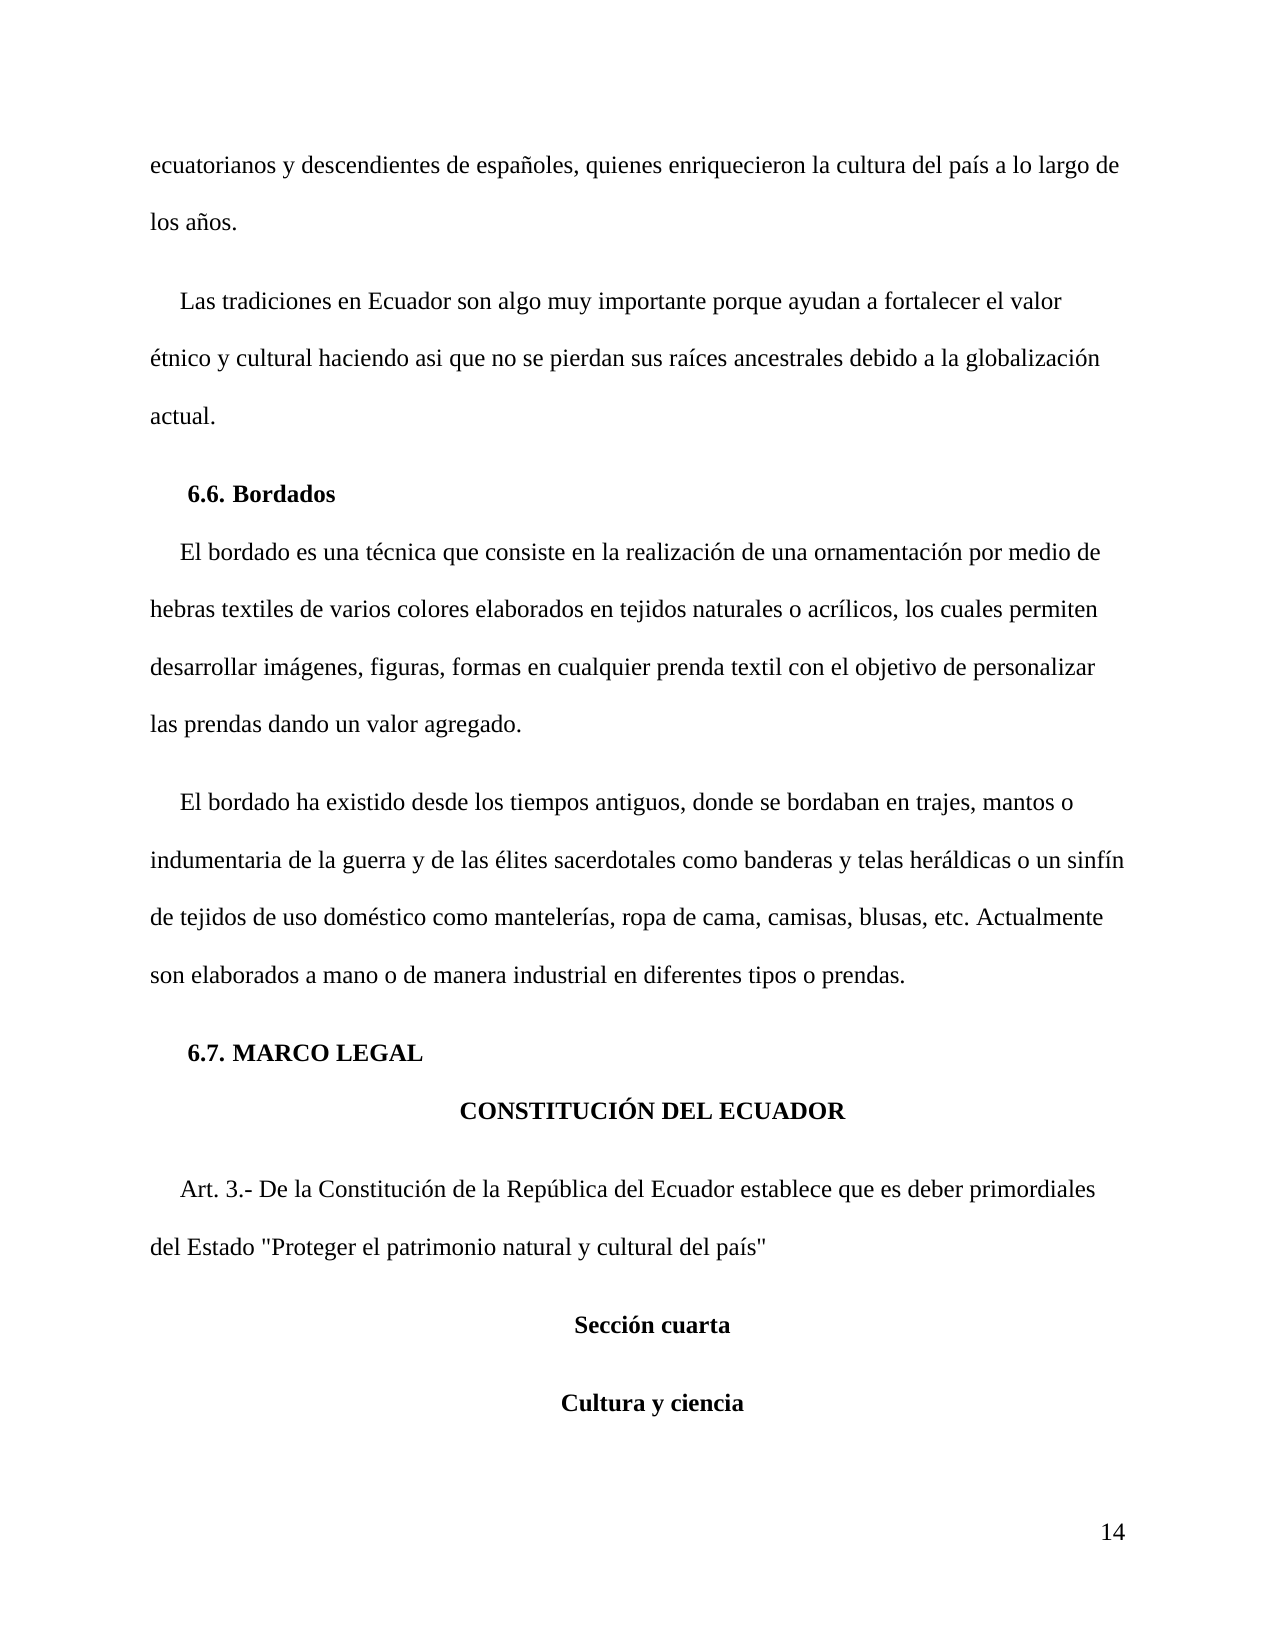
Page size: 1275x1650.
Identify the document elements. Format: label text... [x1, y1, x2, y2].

text Sección cuarta [150, 1310, 1125, 1339]
text El bordado ha existido desde los tiempos antiguos, donde se bordaban en trajes, mantos o indumentaria de la guerra y de las élites sacerdotales como banderas y telas heráldicas o un sinfín de tejidos de uso doméstico como mantelerías, ropa de cama, camisas, blusas, etc. Actualmente son elaborados a mano o de manera industrial en diferentes tipos o prendas. [150, 787, 1125, 989]
text Art. 3.- De la Constitución de la República del Ecuador establece que es deber primordiales del Estado "Proteger el patrimonio natural y cultural del país" [150, 1174, 1125, 1260]
text El bordado es una técnica que consiste en la realización de una ornamentación por medio de hebras textiles de varios colores elaborados en tejidos naturales o acrílicos, los cuales permiten desarrollar imágenes, figuras, formas en cualquier prenda textil con el objetivo de personalizar las prendas dando un valor agregado. [150, 537, 1125, 738]
list Marco legal [187, 1038, 1125, 1067]
text CONSTITUCIÓN DEL ECUADOR [150, 1096, 1125, 1124]
list Bordados [187, 479, 1125, 508]
text Cultura y ciencia [150, 1388, 1125, 1417]
text Las tradiciones en Ecuador son algo muy importante porque ayudan a fortalecer el valor étnico y cultural haciendo asi que no se pierdan sus raíces ancestrales debido a la globalización actual. [150, 286, 1125, 429]
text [150, 150, 1125, 236]
